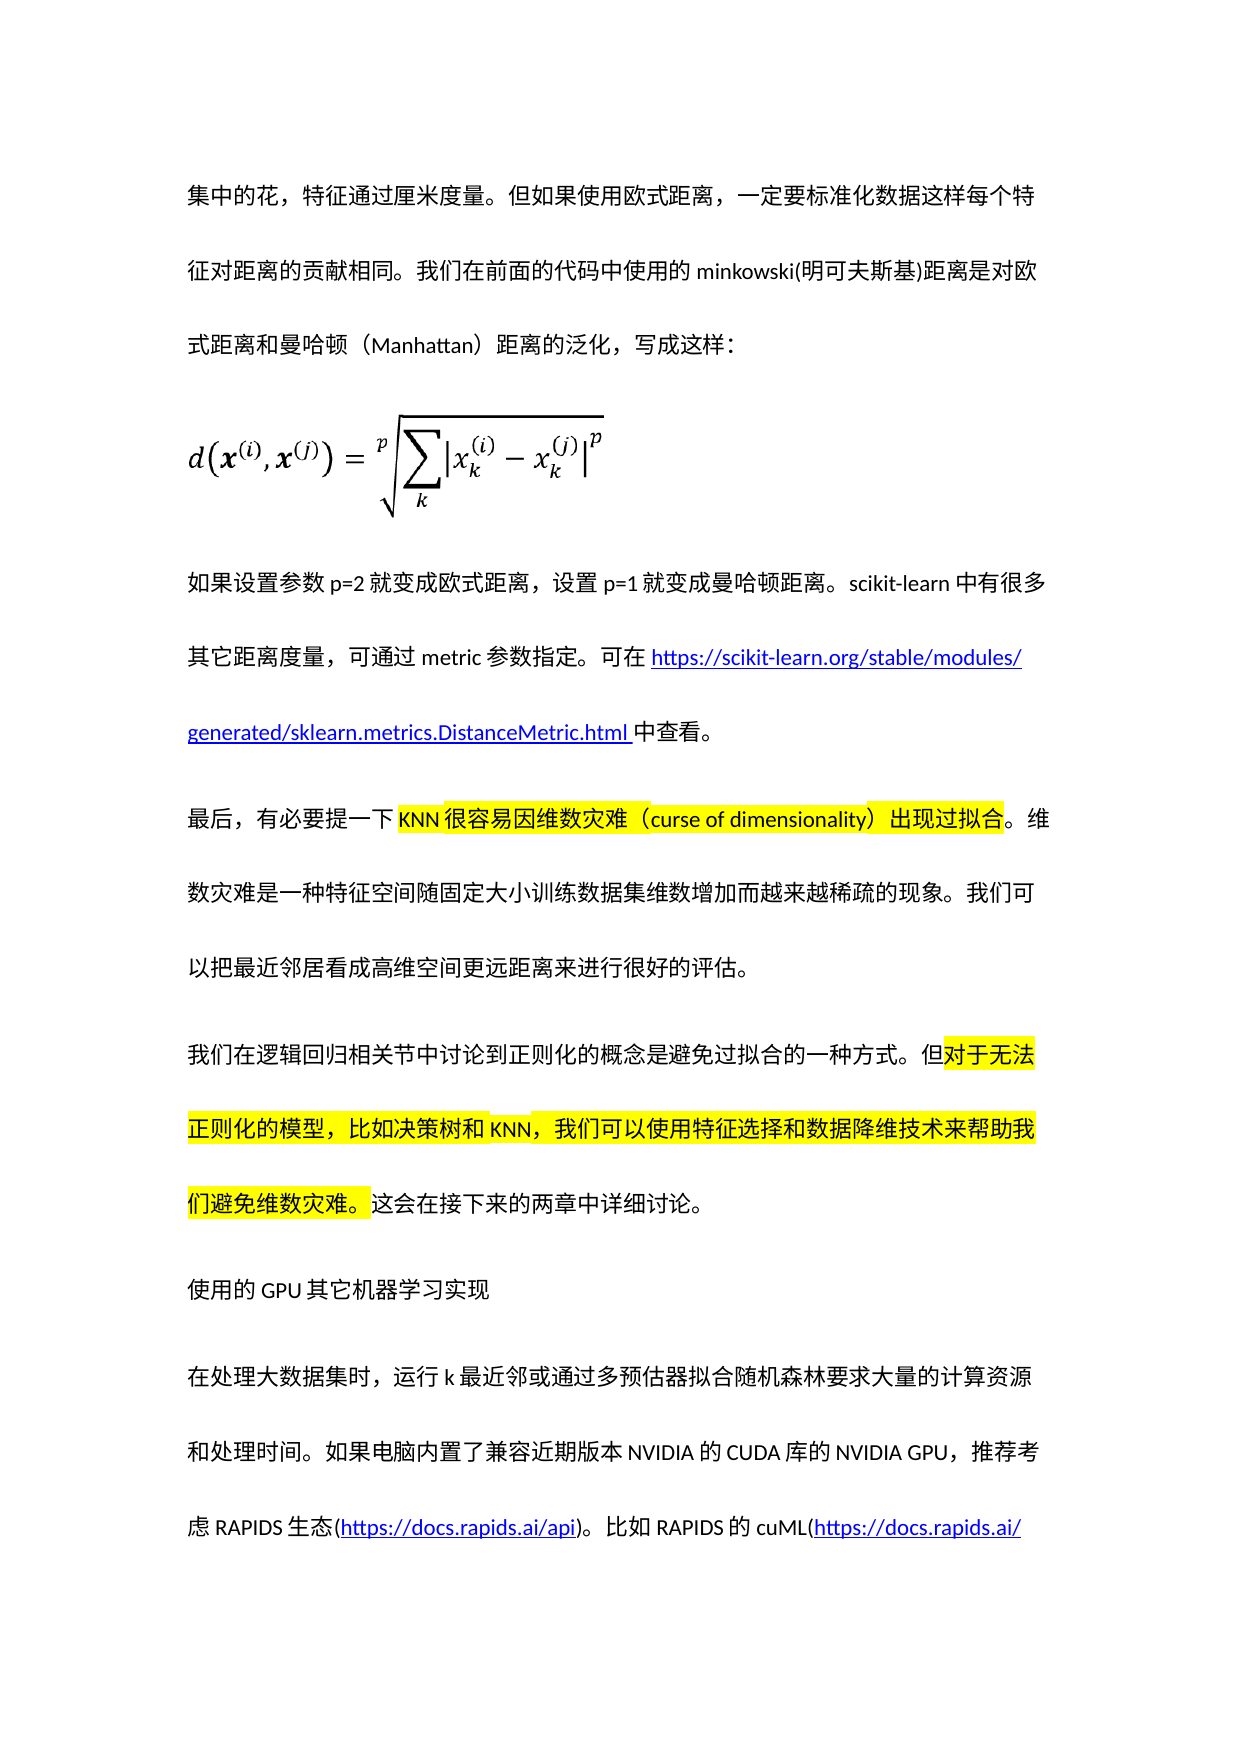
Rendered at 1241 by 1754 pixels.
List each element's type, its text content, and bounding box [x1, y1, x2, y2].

text 如果设置参数p=2就变成欧式距离，设置p=1就变成曼哈顿距离。scikit-learn中有很多其它距离度量，可通过metric参数指定。可在https://scikit-learn.org/stable/modules/generated/sklearn.metrics.DistanceMetric.html中查看。 [187, 549, 1053, 763]
text 我们在逻辑回归相关节中讨论到正则化的概念是避免过拟合的一种方式。但对于无法正则化的模型，比如决策树和KNN，我们可以使用特征选择和数据降维技术来帮助我们避免维数灾难。这会在接下来的两章中详细讨论。 [187, 1021, 1053, 1235]
picture [187, 408, 607, 518]
text 最后，有必要提一下KNN很容易因维数灾难（curse of dimensionality）出现过拟合。维数灾难是一种特征空间随固定大小训练数据集维数增加而越来越稀疏的现象。我们可以把最近邻居看成高维空间更远距离来进行很好的评估。 [187, 785, 1053, 999]
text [187, 1343, 1053, 1557]
text 使用的GPU其它机器学习实现 [187, 1257, 1053, 1322]
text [187, 162, 1053, 376]
